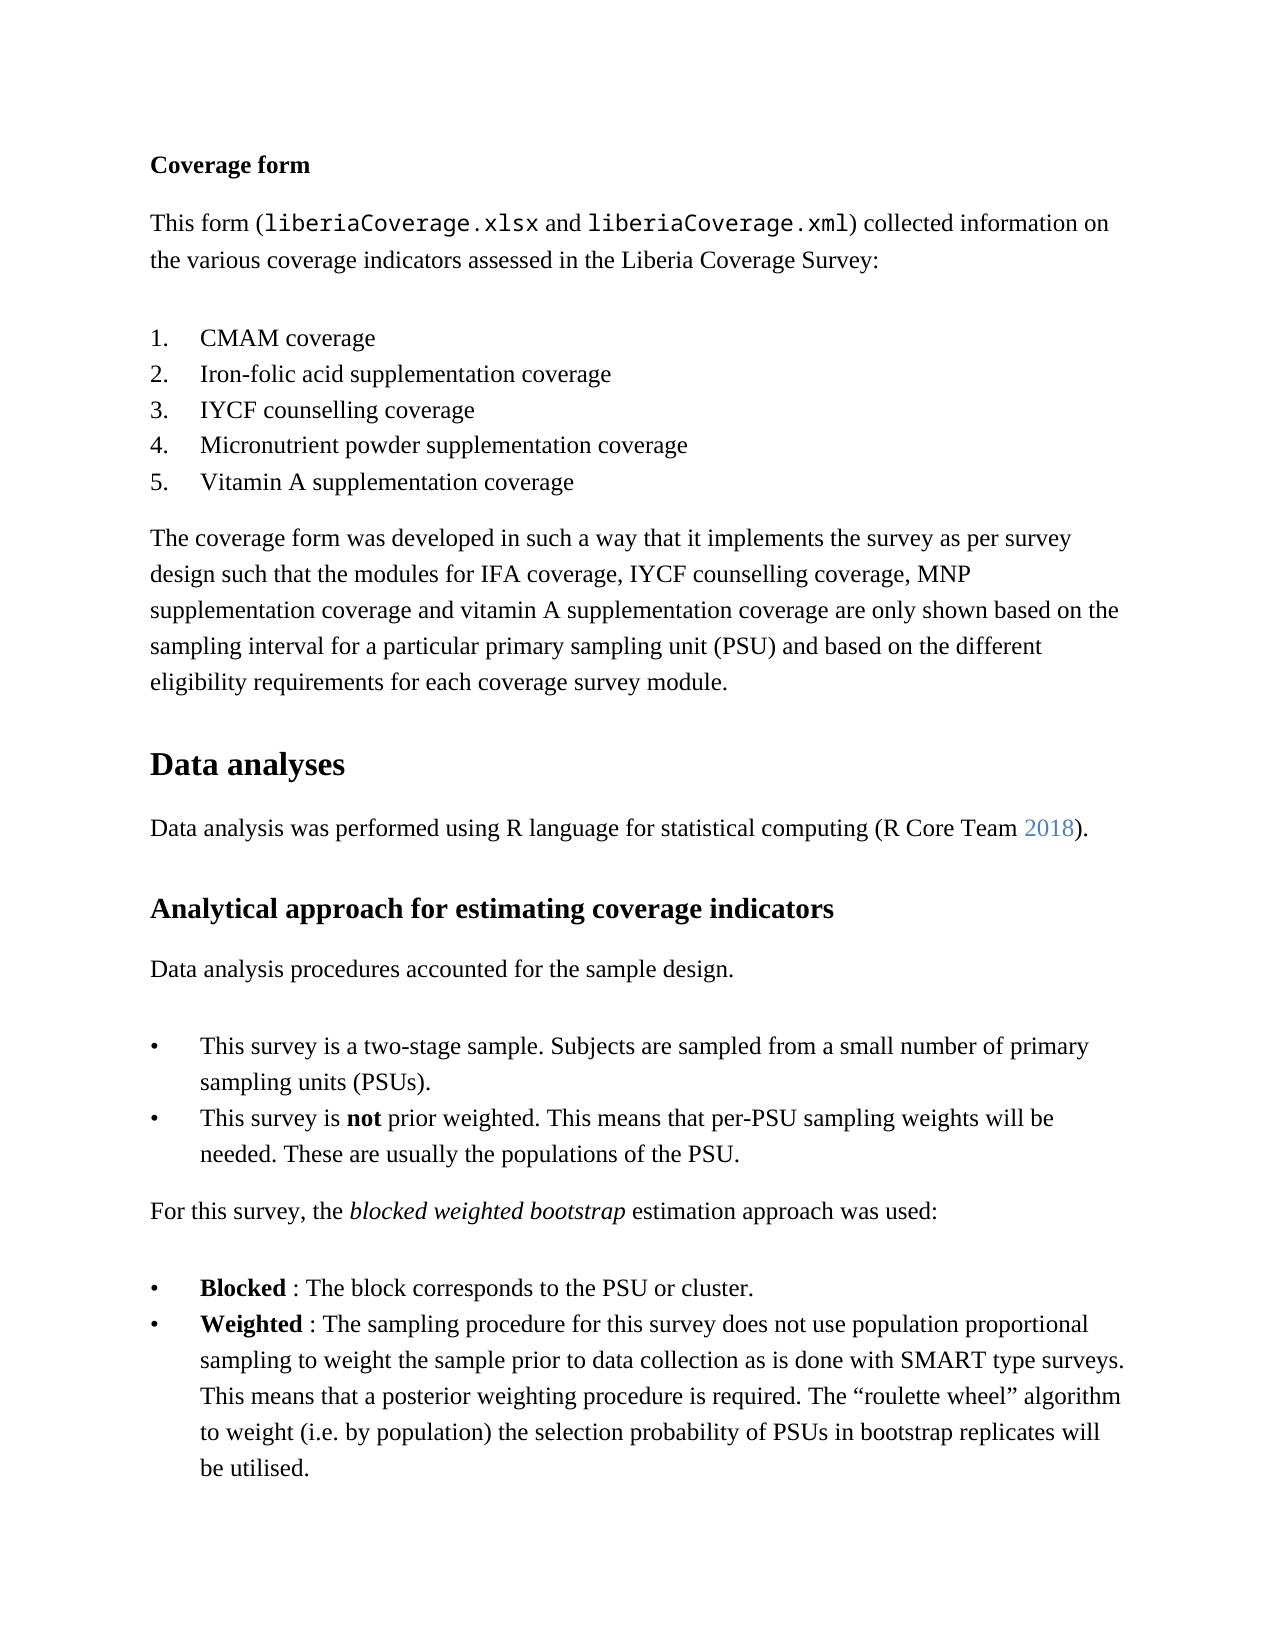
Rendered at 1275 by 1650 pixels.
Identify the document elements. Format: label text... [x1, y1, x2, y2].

list Micronutrient powder supplementation coverage [150, 431, 1125, 459]
list Weighted : The sampling procedure for this survey does not use population proportional sampling to weight the sample prior to data collection as is done with SMART type surveys. This means that a posterior weighting procedure is required. The “roulette wheel” algorithm to weight (i.e. by population) the selection probability of PSUs in bootstrap replicates will be utilised. [150, 1309, 1125, 1482]
list Iron-folic acid supplementation coverage [150, 359, 1125, 387]
list This survey is not prior weighted. This means that per-PSU sampling weights will be needed. These are usually the populations of the PSU. [150, 1103, 1125, 1168]
list IYCF counselling coverage [150, 395, 1125, 423]
text For this survey, the blocked weighted bootstrap estimation approach was used: [150, 1196, 1125, 1225]
list This survey is a two-stage sample. Subjects are sampled from a small number of primary sampling units (PSUs). [150, 1031, 1125, 1096]
subtitle Analytical approach for estimating coverage indicators [150, 891, 1125, 924]
list Blocked : The block corresponds to the PSU or cluster. [150, 1273, 1125, 1302]
text This form (liberiaCoverage.xlsx and liberiaCoverage.xml) collected information on the various coverage indicators assessed in the Liberia Coverage Survey: [150, 207, 1125, 274]
text Data analysis was performed using R language for statistical computing (R Core Team 2018). [150, 813, 1125, 842]
subtitle Coverage form [150, 150, 1125, 179]
list CMAM coverage [150, 323, 1125, 352]
text Data analysis procedures accounted for the sample design. [150, 954, 1125, 982]
text The coverage form was developed in such a way that it implements the survey as per survey design such that the modules for IFA coverage, IYCF counselling coverage, MNP supplementation coverage and vitamin A supplementation coverage are only shown based on the sampling interval for a particular primary sampling unit (PSU) and based on the different eligibility requirements for each coverage survey module. [150, 523, 1125, 696]
list Vitamin A supplementation coverage [150, 467, 1125, 495]
subtitle Data analyses [150, 745, 1125, 783]
